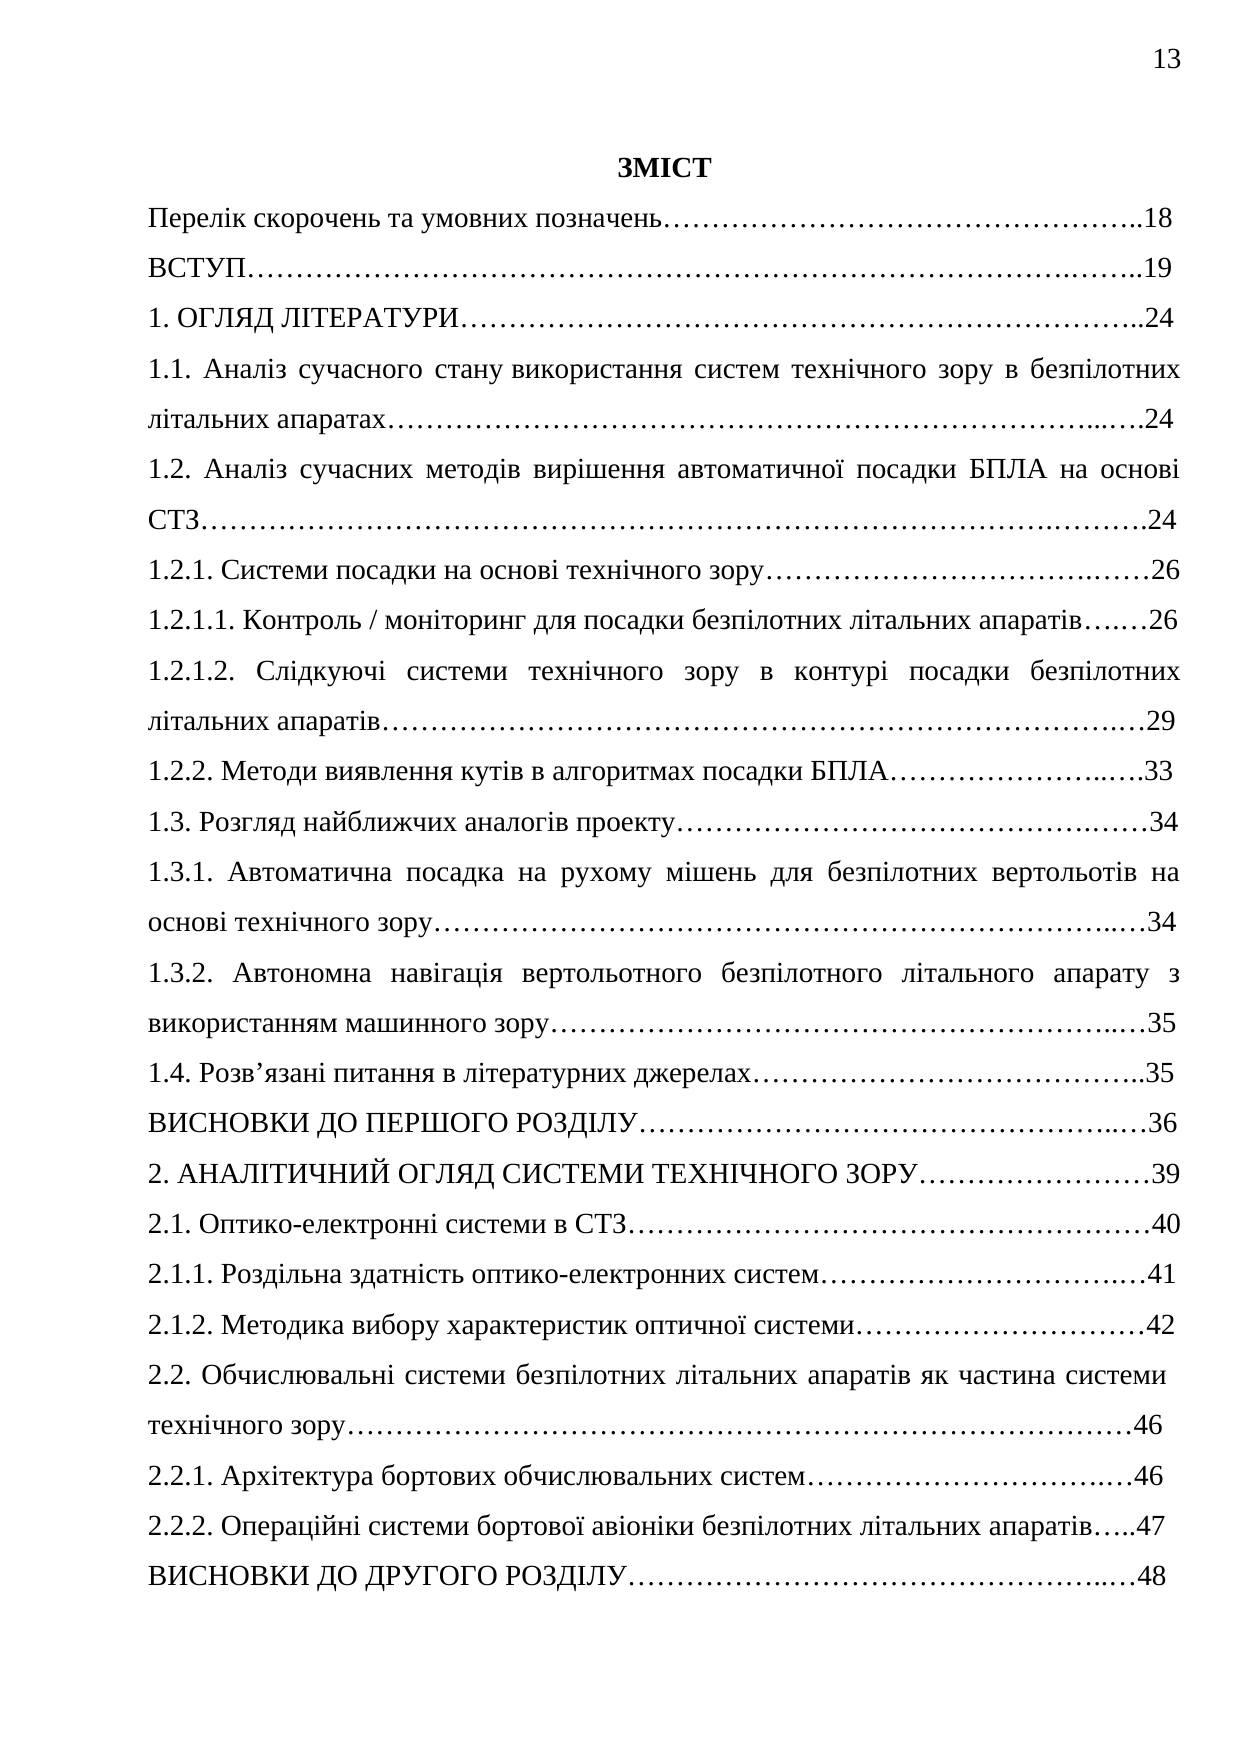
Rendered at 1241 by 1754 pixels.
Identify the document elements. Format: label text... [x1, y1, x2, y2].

text 1.2.1.2. Слідкуючі системи технічного зору в контурі посадки безпілотних літальних апаратів………………………………………………………………….…29 [148, 653, 1181, 737]
text ЗМІСТ [148, 150, 1181, 183]
text 2.2. Обчислювальні системи безпілотних літальних апаратів як частина системи технічного зору………………………………………………………………………46 [148, 1357, 1168, 1441]
text 1.2.1.1. Контроль / моніторинг для посадки безпілотних літальних апаратів….…26 [148, 602, 1181, 636]
text ВИСНОВКИ ДО ПЕРШОГО РОЗДІЛУ…………………………………………..…36 [148, 1106, 1181, 1139]
text 1.1. Аналіз сучасного стану використання систем технічного зору в безпілотних літальних апаратах………………………………………………………………...….24 [148, 384, 1181, 435]
text 2.2.1. Архітектура бортових обчислювальних систем………………………….…46 [148, 1458, 1168, 1491]
text 1.3. Розгляд найближчих аналогів проекту…………………………………….……34 [148, 804, 1181, 837]
text 2.2.2. Операційні системи бортової авіоніки безпілотних літальних апаратів…..47 [148, 1508, 1181, 1542]
text 1.2. Аналіз сучасних методів вирішення автоматичної посадки БПЛА на основі СТЗ…………………………………………………………………………….……….24 [148, 452, 1181, 535]
text 2.1.1. Роздільна здатність оптико-електронних систем………………………….…41 [148, 1257, 1181, 1290]
text 2. АНАЛІТИЧНИЙ ОГЛЯД СИСТЕМИ ТЕХНІЧНОГО ЗОРУ……………………39 [148, 1156, 1181, 1189]
text 1.3.2. Автономна навігація вертольотного безпілотного літального апарату з використанням машинного зору…………………………………………………..…35 [148, 955, 1181, 1038]
text 2.1.2. Методика вибору характеристик оптичної системи…………………………42 [148, 1307, 1181, 1340]
text 1.2.1. Системи посадки на основі технічного зору…………………………….……26 [148, 552, 764, 586]
text 1.2.2. Методи виявлення кутів в алгоритмах посадки БПЛА…………………..….33 [148, 753, 1181, 787]
text 1.4. Розв’язані питання в літературних джерелах…………………………………..35 [148, 1055, 1181, 1089]
text 1.3.1. Автоматична посадка на рухому мішень для безпілотних вертольотів на основі технічного зору……………………………………………………………..…34 [148, 854, 1181, 938]
text Перелік скорочень та умовних позначень…………………………………………..18 [148, 200, 1181, 233]
text 2.1. Оптико-електронні системи в СТЗ………………………………………………40 [148, 1206, 1181, 1240]
text ВСТУП………………………………………………………………………….……..19 [148, 250, 1181, 284]
text ВИСНОВКИ ДО ДРУГОГО РОЗДІЛУ…………………………………………..…48 [148, 1558, 1181, 1592]
